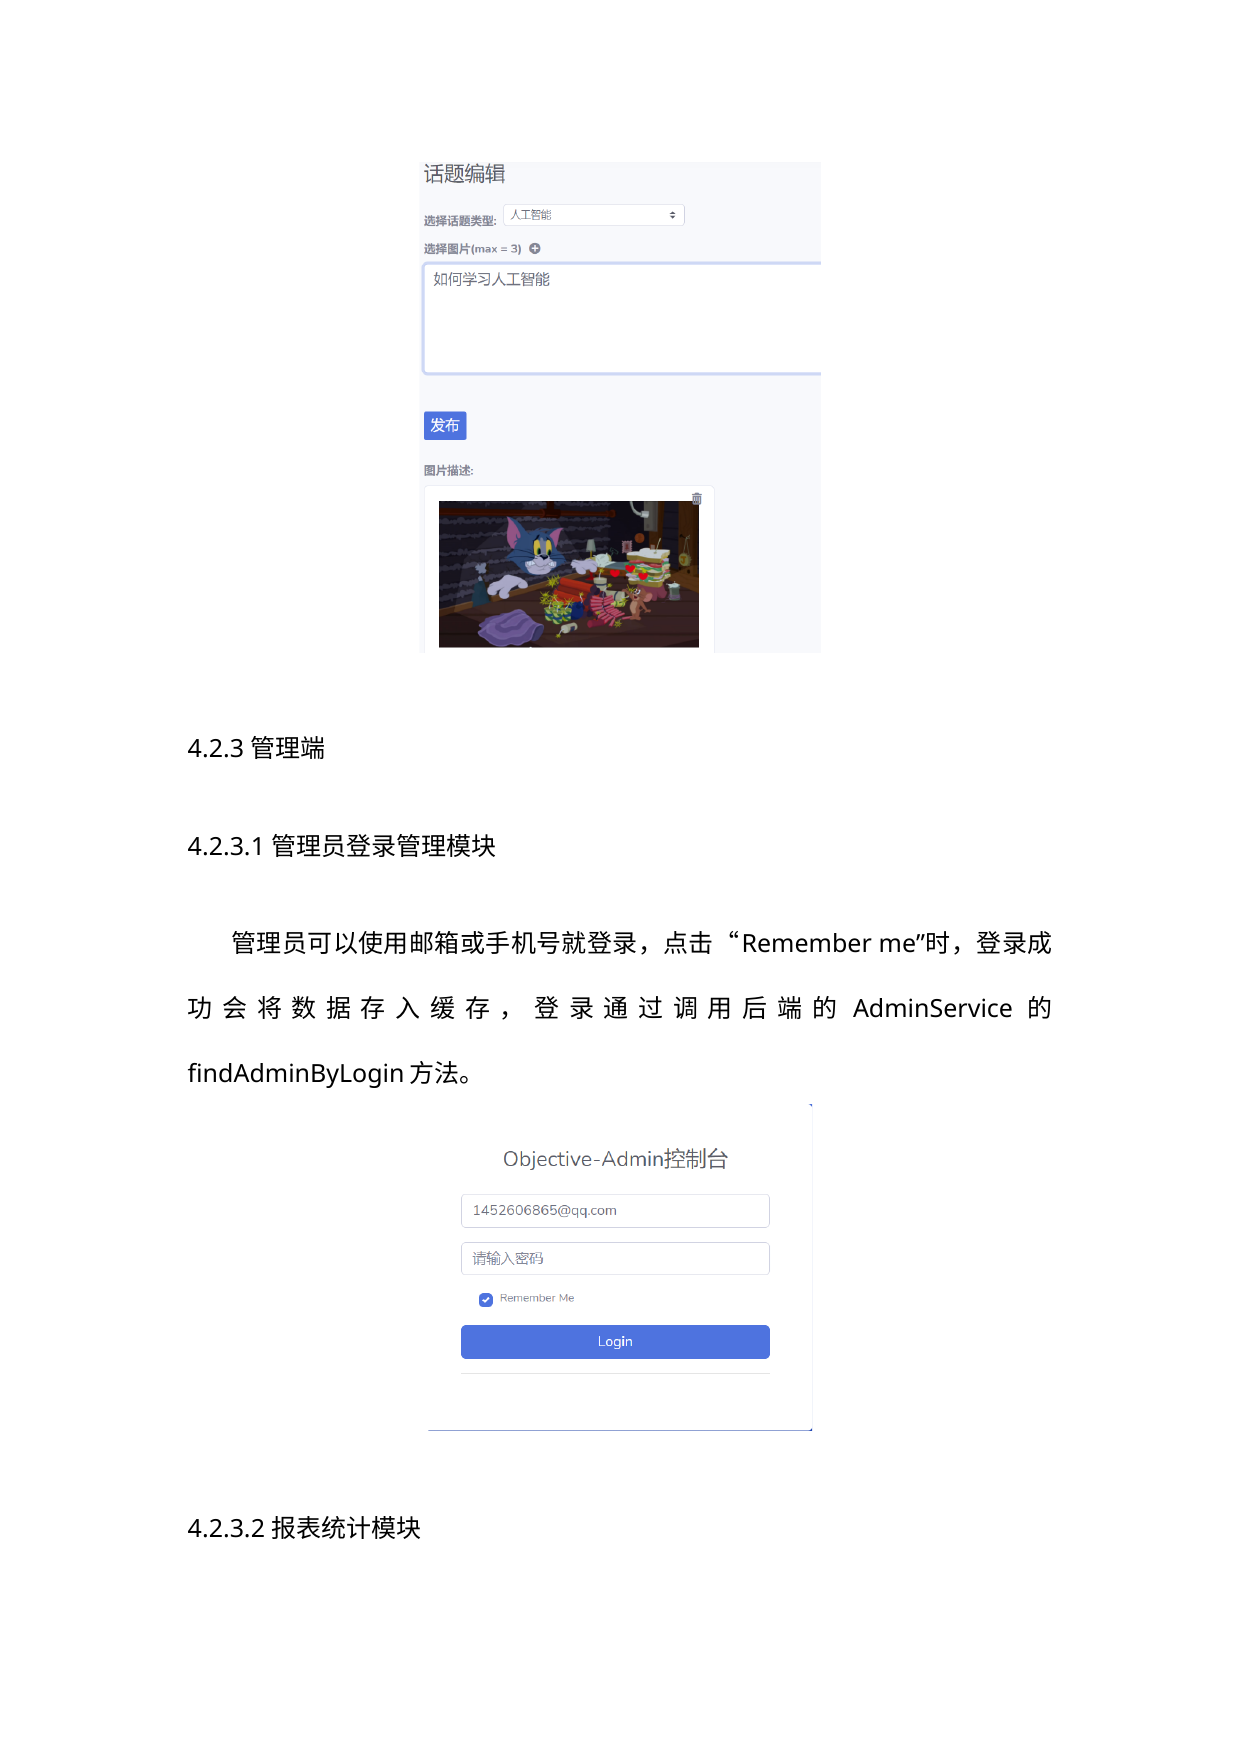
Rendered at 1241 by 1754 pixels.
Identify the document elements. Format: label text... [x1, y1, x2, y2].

subtitle 4.2.3 管理端 [187, 714, 1053, 779]
text 管理员可以使用邮箱或手机号就登录，点击“Remember me”时，登录成功会将数据存入缓存，登录通过调用后端的AdminService的findAdminByLogin方法。 [187, 909, 1053, 1104]
picture [428, 1104, 813, 1431]
picture [419, 162, 821, 653]
subtitle 4.2.3.2 报表统计模块 [187, 1494, 1053, 1559]
subtitle 4.2.3.1 管理员登录管理模块 [187, 812, 1053, 877]
